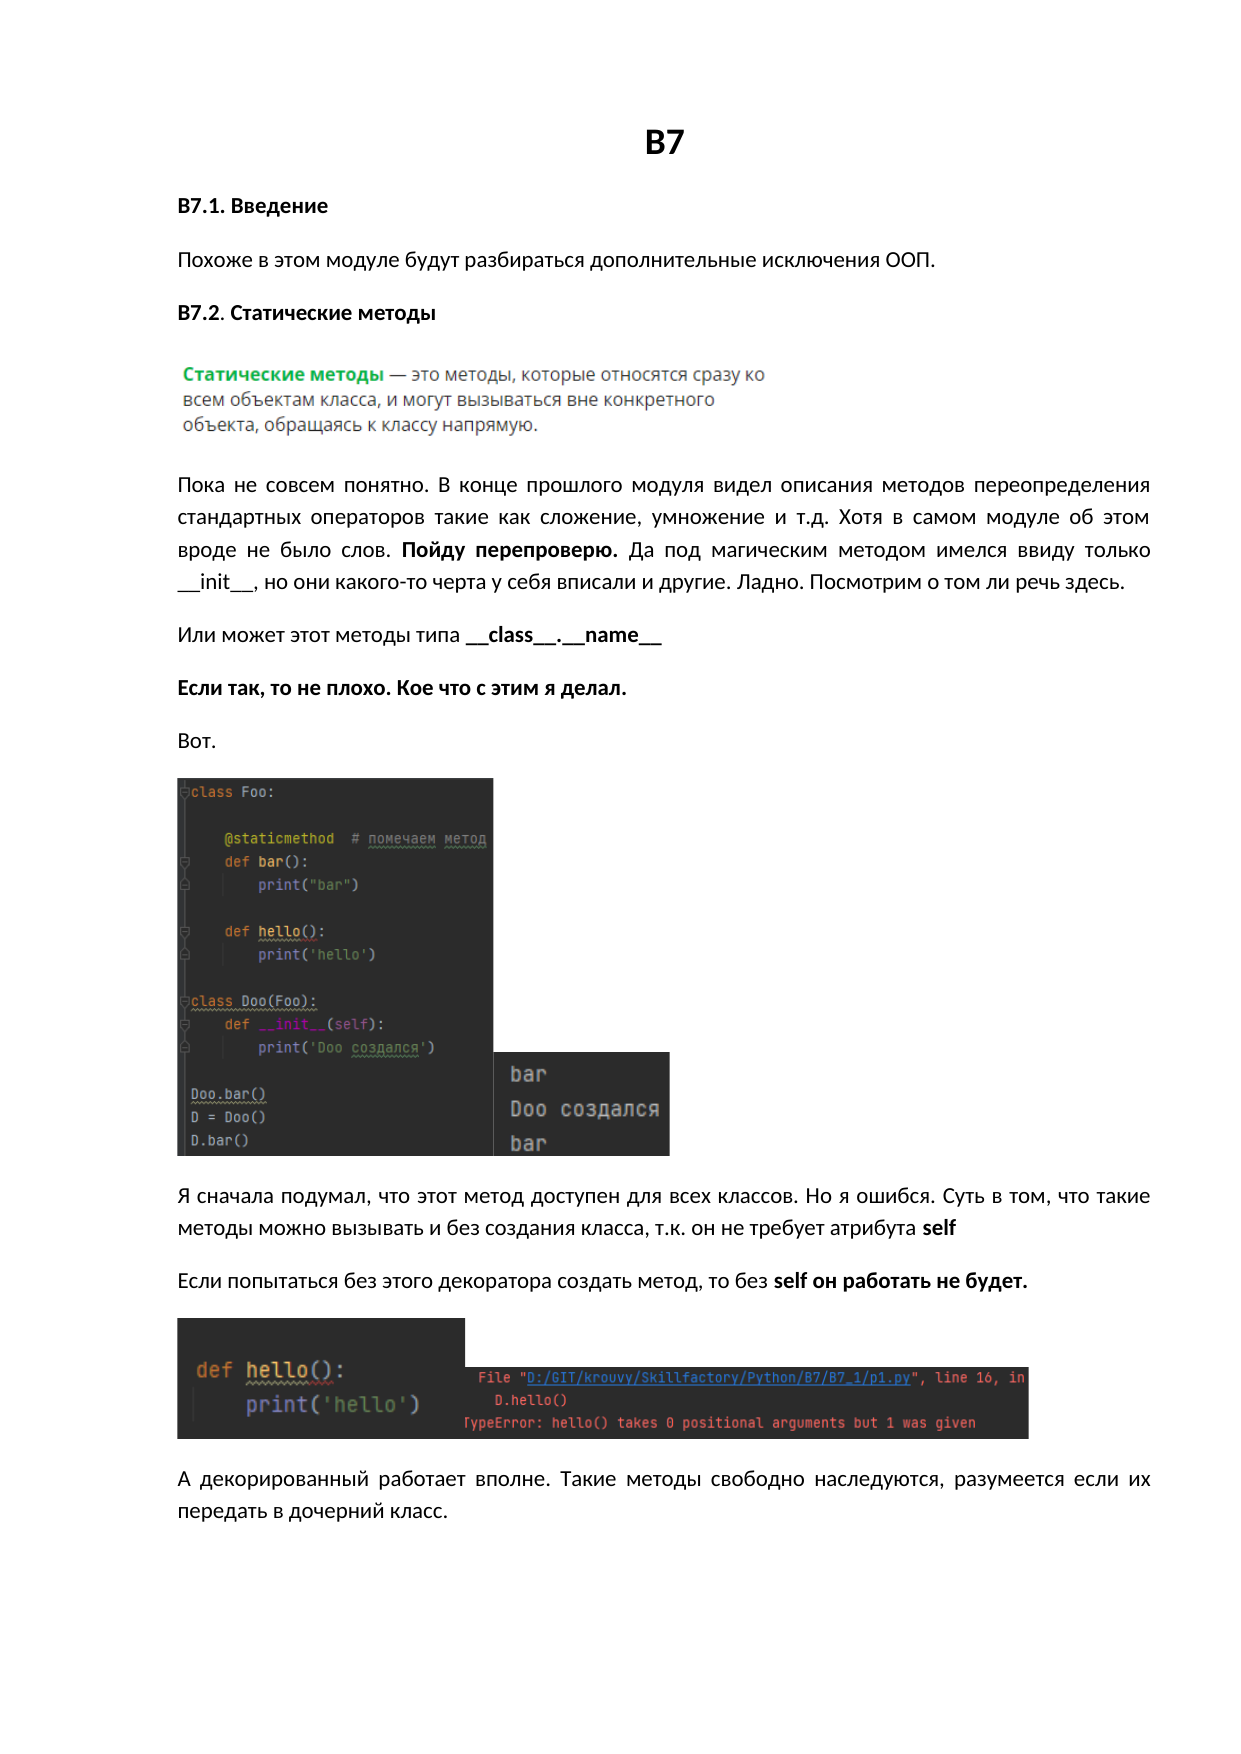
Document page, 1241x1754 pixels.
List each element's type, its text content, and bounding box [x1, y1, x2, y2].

text B7 [177, 118, 1152, 164]
text А декорированный работает вполне. Такие методы свободно наследуются, разумеется если их передать в дочерний класс. [177, 1464, 1152, 1524]
text Пока не совсем понятно. В конце прошлого модуля видел описания методов переопределения стандартных операторов такие как сложение, умножение и т.д. Хотя в самом модуле об этом вроде не было слов. Пойду перепроверю. Да под магическим методом имелся ввиду только __init__, но они какого-то черта у себя вписали и другие. Ладно. Посмотрим о том ли речь здесь. [177, 470, 1152, 595]
text Если так, то не плохо. Кое что с этим я делал. [177, 673, 1152, 701]
picture [177, 350, 777, 446]
text Если попытаться без этого декоратора создать метод, то без self он работать не будет. [177, 1266, 1152, 1294]
text Я сначала подумал, что этот метод доступен для всех классов. Но я ошибся. Суть в том, что такие методы можно вызывать и без создания класса, т.к. он не требует атрибута self [177, 1181, 1152, 1241]
text B7.1. Введение [177, 192, 1152, 220]
text Или может этот методы типа __class__.__name__ [177, 620, 1152, 648]
text Похоже в этом модуле будут разбираться дополнительные исключения ООП. [177, 245, 1152, 273]
picture [177, 1318, 1029, 1439]
picture [177, 778, 670, 1156]
text Вот. [177, 726, 1152, 754]
text B7.2. Cтатические методы [177, 298, 1152, 326]
